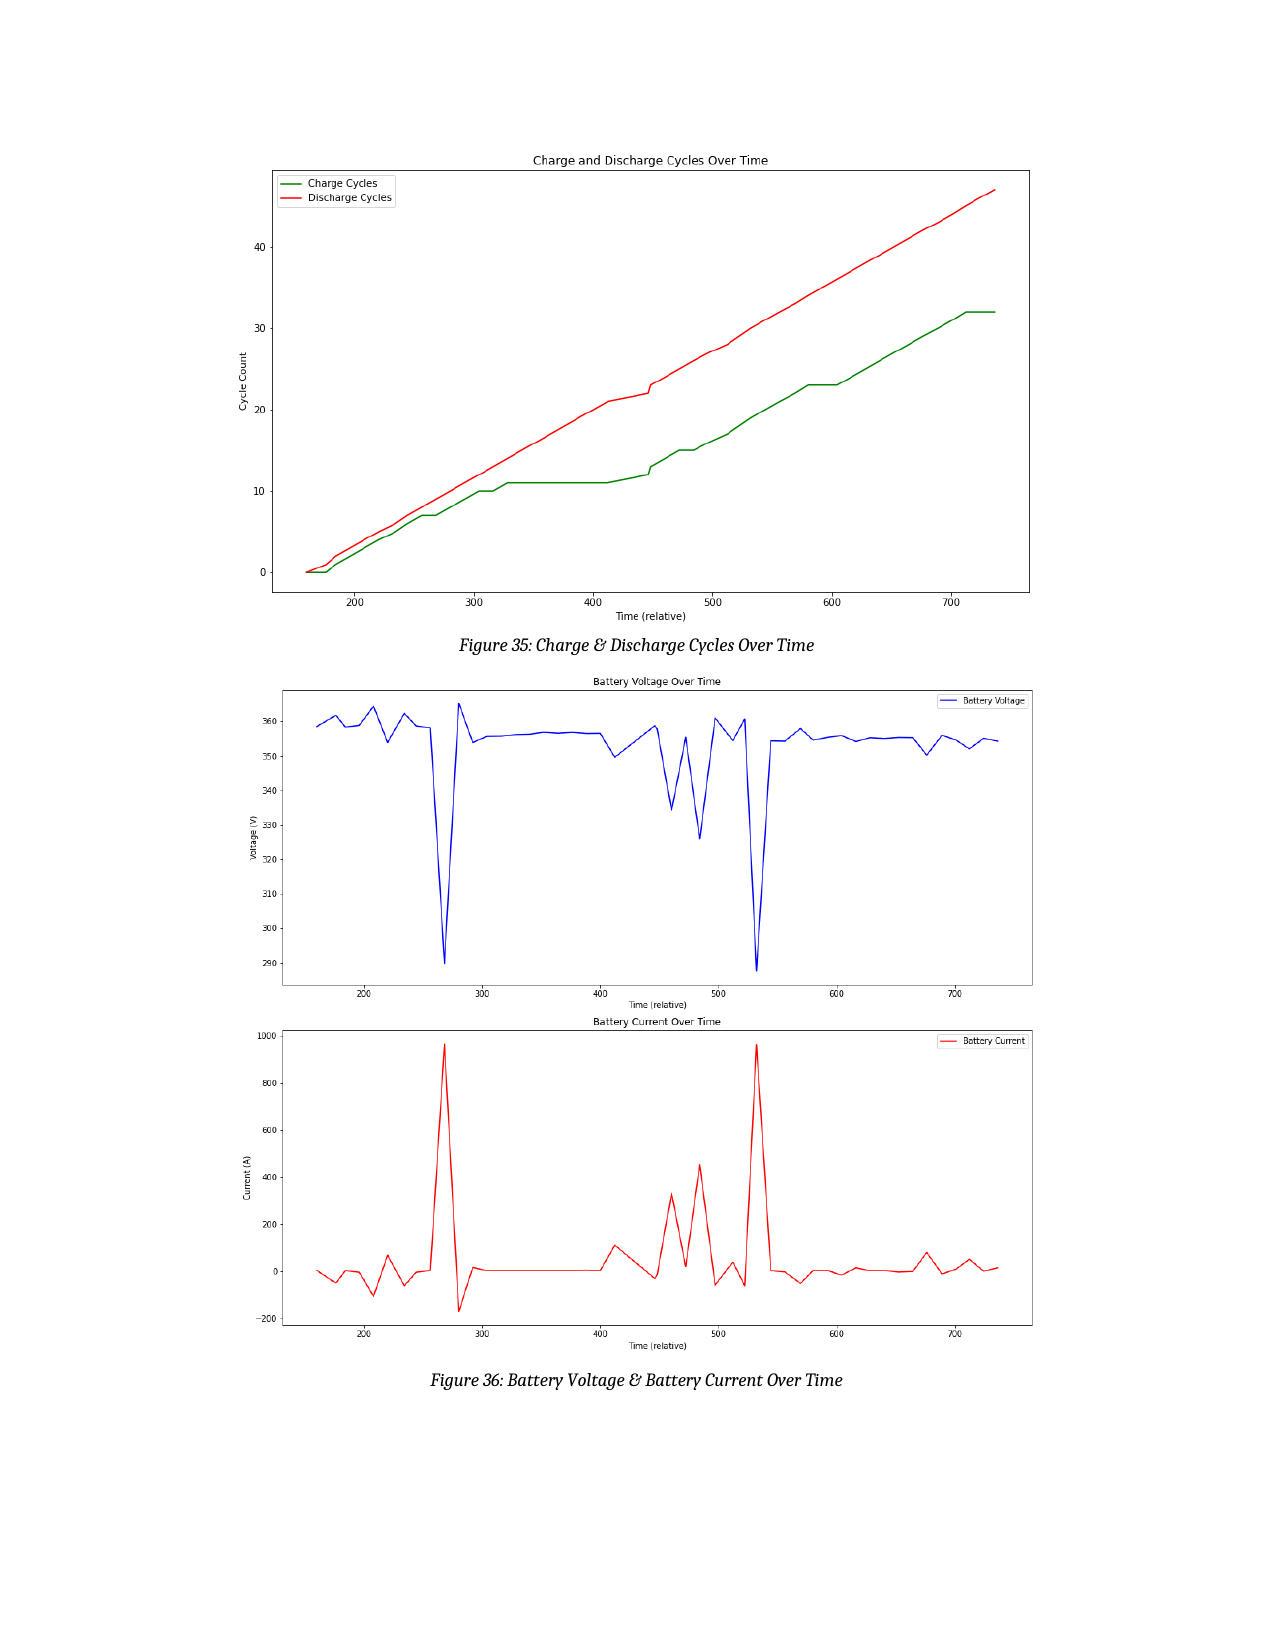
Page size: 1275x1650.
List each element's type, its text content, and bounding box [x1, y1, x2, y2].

picture [232, 150, 1043, 632]
picture [236, 669, 1039, 1358]
